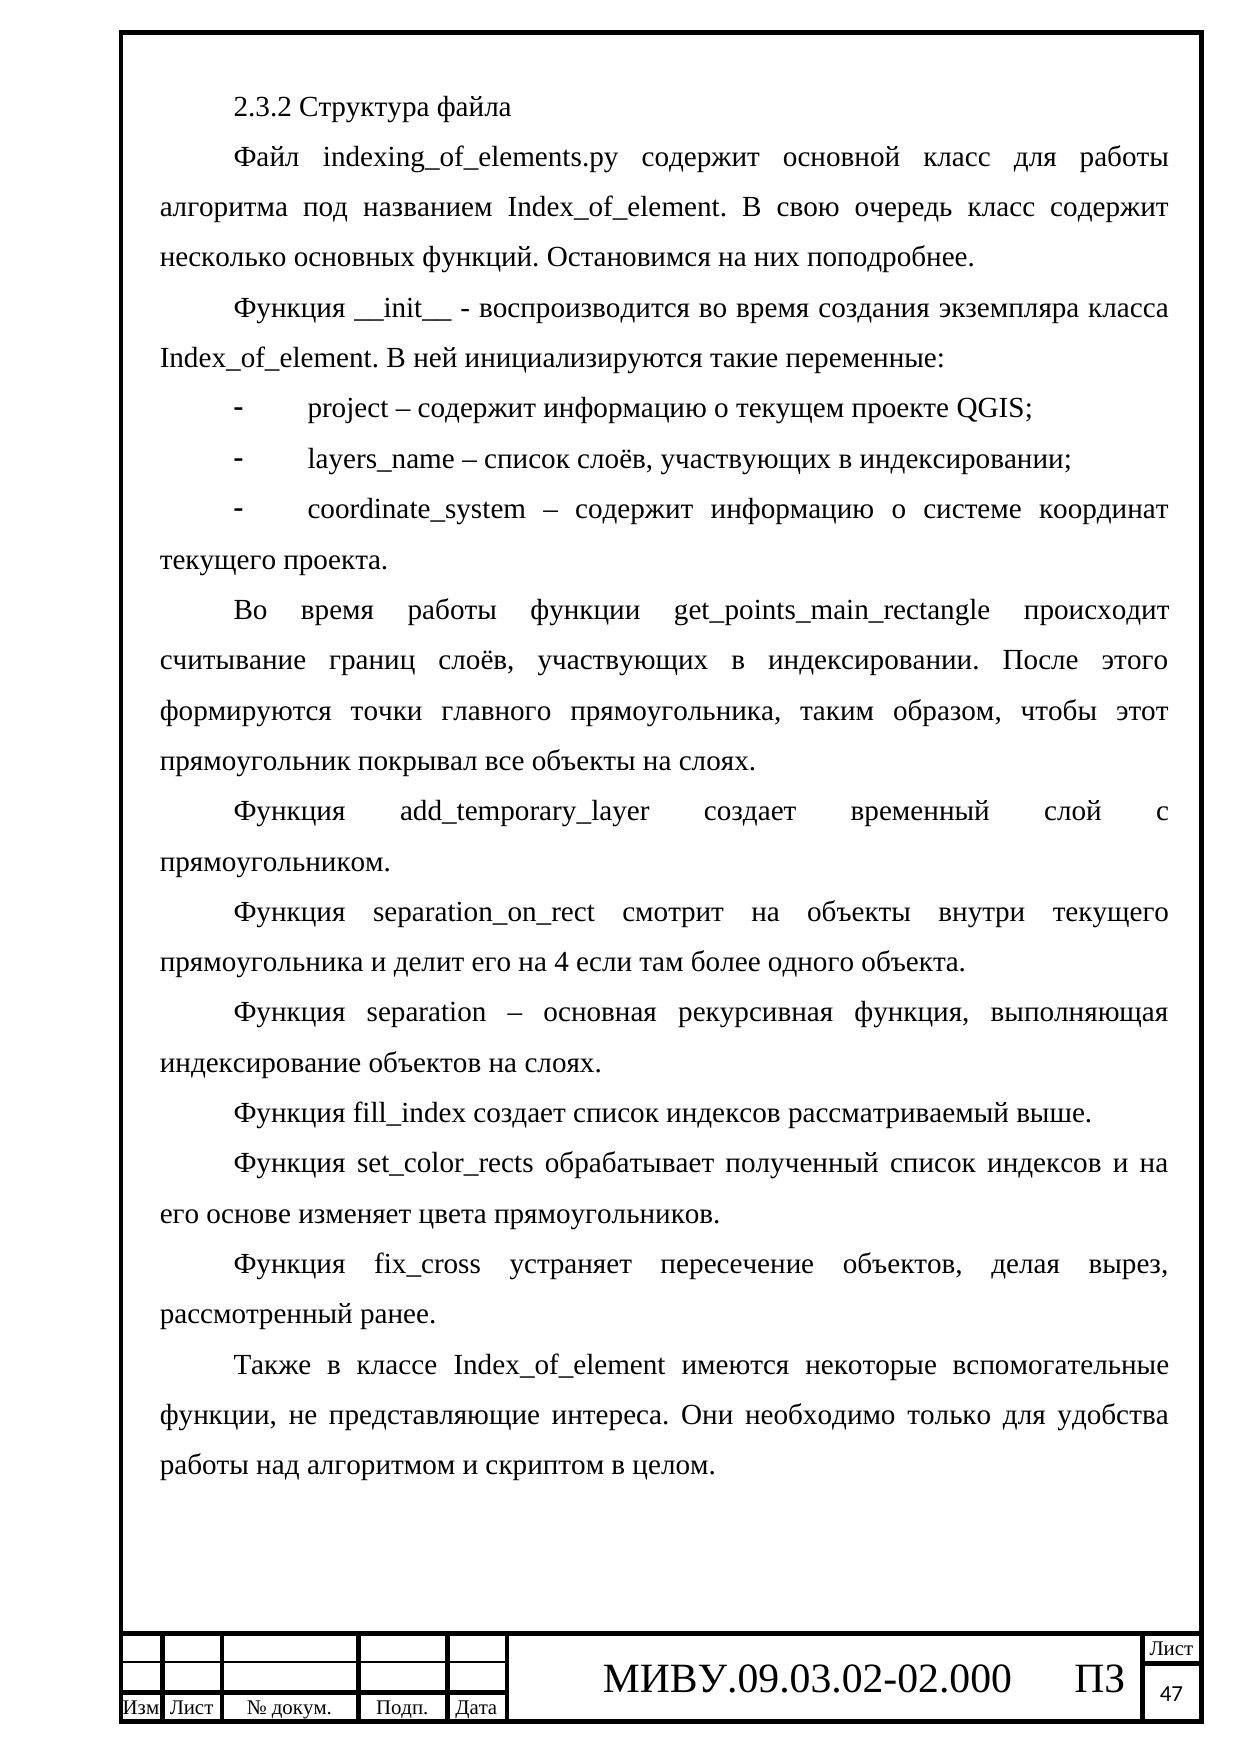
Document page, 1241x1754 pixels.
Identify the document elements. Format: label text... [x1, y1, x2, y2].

text Функция fix_cross устраняет пересечение объектов, делая вырез, рассмотренный ранее. [159, 1246, 1169, 1330]
text Во время работы функции get_points_main_rectangle происходит считывание границ слоёв, участвующих в индексировании. После этого формируются точки главного прямоугольника, таким образом, чтобы этот прямоугольник покрывал все объекты на слоях. [159, 592, 1169, 777]
text 2.3.2 Структура файла [159, 89, 1169, 122]
text Функция set_color_rects обрабатывает полученный список индексов и на его основе изменяет цвета прямоугольников. [159, 1146, 1169, 1229]
list project – содержит информацию о текущем проекте QGIS; [159, 391, 1169, 424]
list coordinate_system – содержит информацию о системе координат текущего проекта. [159, 491, 1169, 575]
text Также в классе Index_of_element имеются некоторые вспомогательные функции, не представляющие интереса. Они необходимо только для удобства работы над алгоритмом и скриптом в целом. [159, 1347, 1169, 1481]
text Функция __init__ - воспроизводится во время создания экземпляра класса Index_of_element. В ней инициализируются такие переменные: [159, 290, 1169, 374]
text Файл indexing_of_elements.py содержит основной класс для работы алгоритма под названием Index_of_element. В свою очередь класс содержит несколько основных функций. Остановимся на них поподробнее. [159, 139, 1169, 273]
text Функция add_temporary_layer создает временный слой с прямоугольником. [159, 793, 1169, 877]
text Функция fill_index создает список индексов рассматриваемый выше. [159, 1095, 1169, 1129]
text Функция separation_on_rect смотрит на объекты внутри текущего прямоугольника и делит его на 4 если там более одного объекта. [159, 894, 1169, 978]
list layers_name – список слоёв, участвующих в индексировании; [159, 441, 1169, 474]
text Функция separation – основная рекурсивная функция, выполняющая индексирование объектов на слоях. [159, 994, 1169, 1078]
